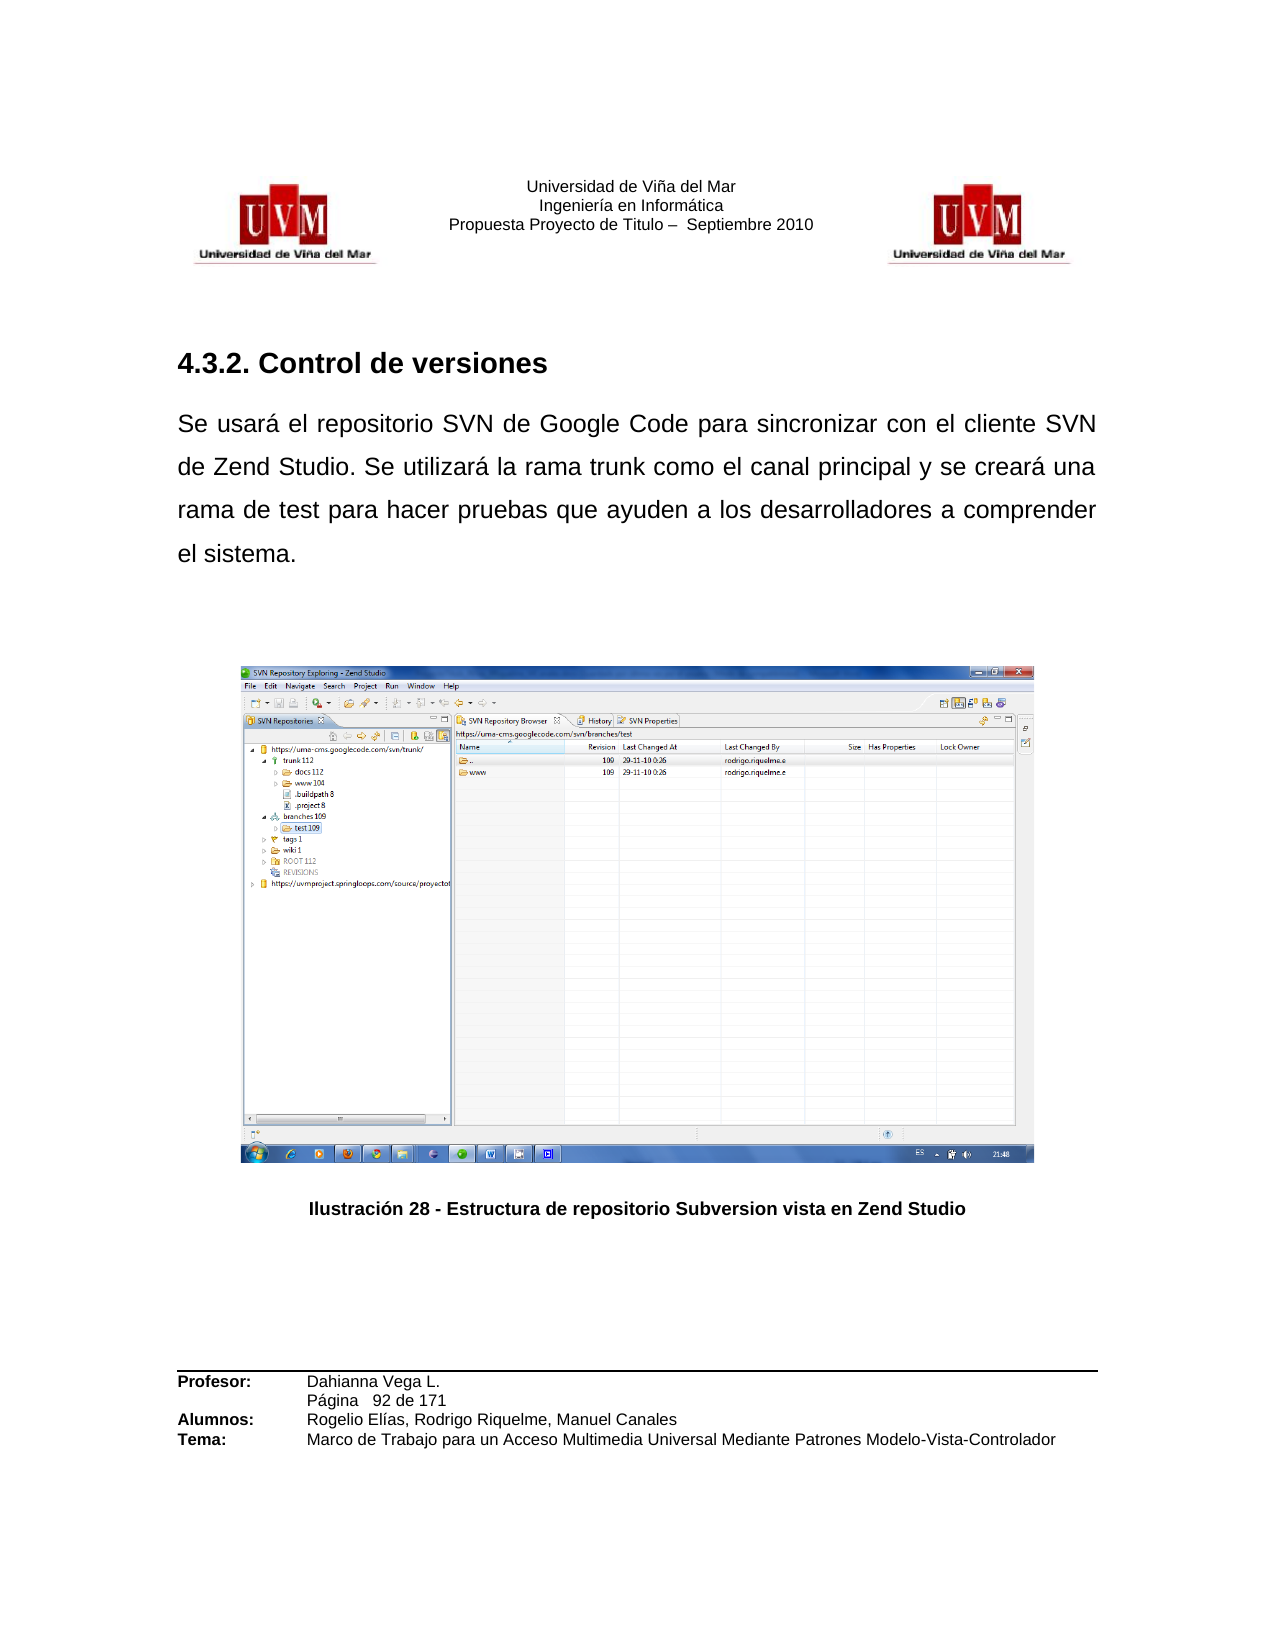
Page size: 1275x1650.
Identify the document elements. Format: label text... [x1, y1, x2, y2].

picture [871, 176, 1084, 267]
subtitle 4.3.2. Control de versiones [177, 346, 1098, 380]
picture [240, 666, 1035, 1163]
text Se usará el repositorio SVN de Google Code para sincronizar con el cliente SVN de Zend Studio. Se utilizará la rama trunk como el canal principal y se creará una rama de test para hacer pruebas que ayuden a los desarrolladores a comprender el sistema. [177, 409, 1098, 567]
picture [177, 176, 390, 267]
text Ilustración 28 - Estructura de repositorio Subversion vista en Zend Studio [177, 1198, 1098, 1219]
